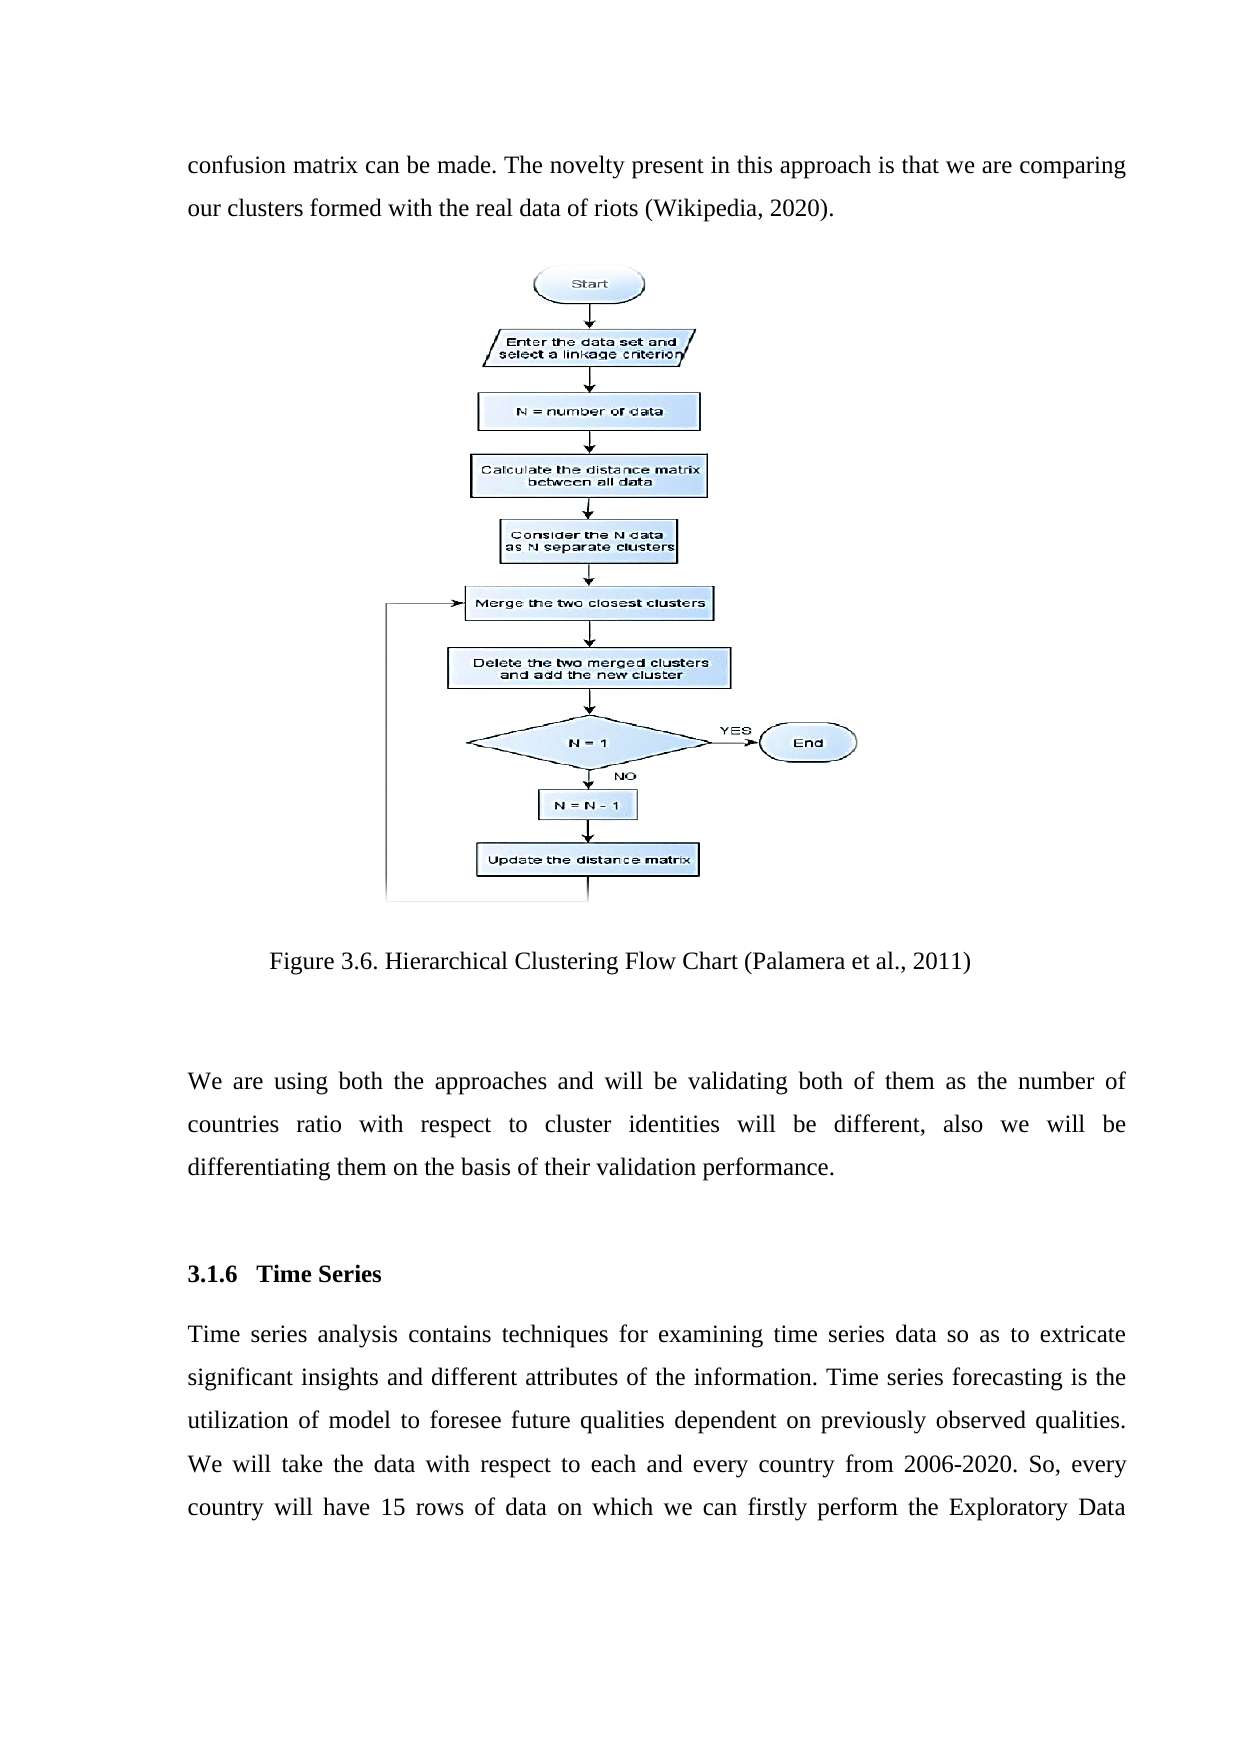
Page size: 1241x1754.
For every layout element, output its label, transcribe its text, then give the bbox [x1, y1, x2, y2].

text 3.1.6 Time Series [187, 1259, 1128, 1288]
picture [396, 291, 845, 879]
text We are using both the approaches and will be validating both of them as the number of countries ratio with respect to cluster identities will be different, also we will be differentiating them on the basis of their validation performance. [187, 1066, 1128, 1181]
text Figure 3.6. Hierarchical Clustering Flow Chart (Palamera et al., 2011) [150, 946, 1090, 975]
